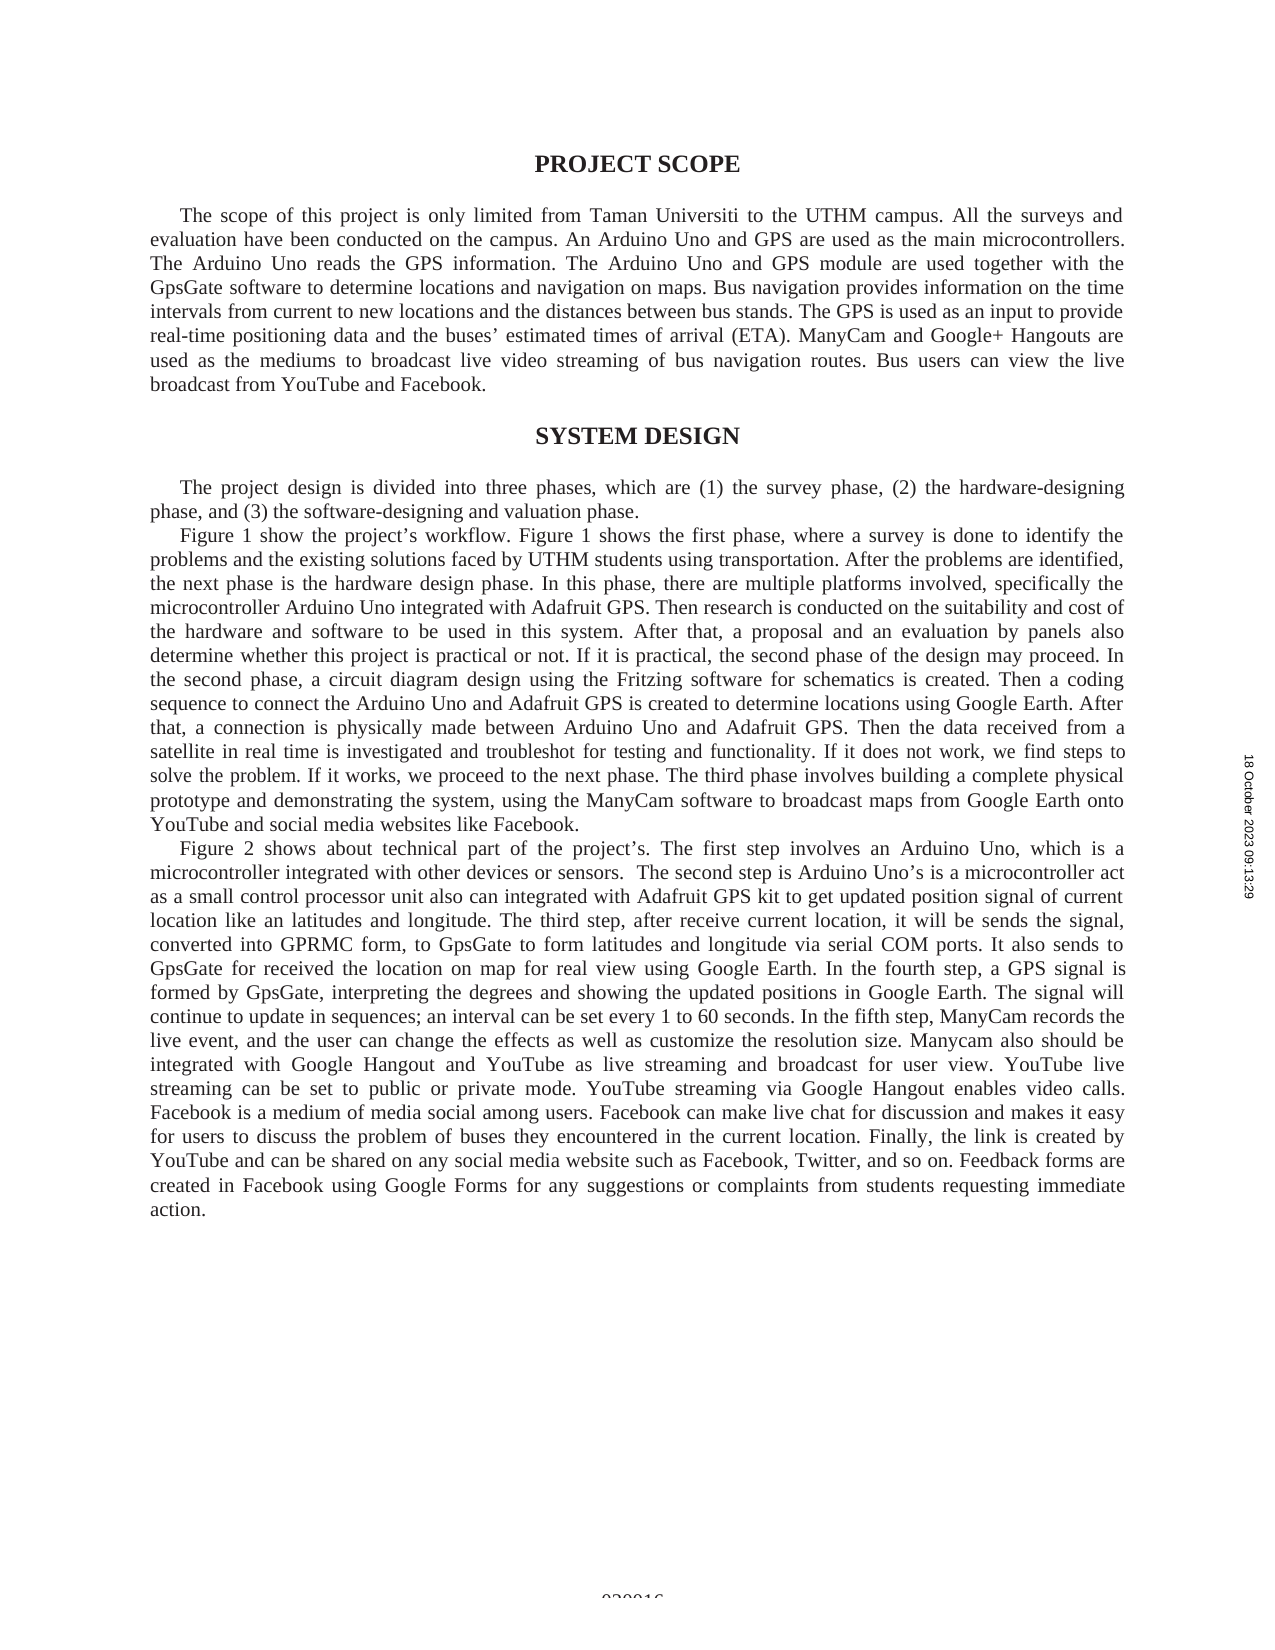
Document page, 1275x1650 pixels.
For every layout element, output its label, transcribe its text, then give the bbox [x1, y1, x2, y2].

text The scope of this project is only limited from Taman Universiti to the UTHM campus. All the surveys and evaluation have been conducted on the campus. An Arduino Uno and GPS are used as the main microcontrollers. The Arduino Uno reads the GPS information. The Arduino Uno and GPS module are used together with the GpsGate software to determine locations and navigation on maps. Bus navigation provides information on the time intervals from current to new locations and the distances between bus stands. The GPS is used as an input to provide real-time positioning data and the buses’ estimated times of arrival (ETA). ManyCam and Google+ Hangouts are used as the mediums to broadcast live video streaming of bus navigation routes. Bus users can view the live broadcast from YouTube and Facebook. [150, 203, 1126, 396]
text The project design is divided into three phases, which are (1) the survey phase, (2) the hardware-designing phase, and (3) the software-designing and valuation phase. [150, 475, 1125, 523]
subtitle SYSTEM DESIGN [223, 421, 1052, 450]
text Figure 1 show the project’s workflow. Figure 1 shows the first phase, where a survey is done to identify the problems and the existing solutions faced by UTHM students using transportation. After the problems are identified, the next phase is the hardware design phase. In this phase, there are multiple platforms involved, specifically the microcontroller Arduino Uno integrated with Adafruit GPS. Then research is conducted on the suitability and cost of the hardware and software to be used in this system. After that, a proposal and an evaluation by panels also determine whether this project is practical or not. If it is practical, the second phase of the design may proceed. In the second phase, a circuit diagram design using the Fritzing software for schematics is created. Then a coding sequence to connect the Arduino Uno and Adafruit GPS is created to determine locations using Google Earth. After that, a connection is physically made between Arduino Uno and Adafruit GPS. Then the data received from a satellite in real time is investigated and troubleshot for testing and functionality. If it does not work, we find steps to solve the problem. If it works, we proceed to the next phase. The third phase involves building a complete physical prototype and demonstrating the system, using the ManyCam software to broadcast maps from Google Earth onto YouTube and social media websites like Facebook. [150, 523, 1126, 836]
text Figure 2 shows about technical part of the project’s. The first step involves an Arduino Uno, which is a microcontroller integrated with other devices or sensors. The second step is Arduino Uno’s is a microcontroller act as a small control processor unit also can integrated with Adafruit GPS kit to get updated position signal of current location like an latitudes and longitude. The third step, after receive current location, it will be sends the signal, converted into GPRMC form, to GpsGate to form latitudes and longitude via serial COM ports. It also sends to GpsGate for received the location on map for real view using Google Earth. In the fourth step, a GPS signal is formed by GpsGate, interpreting the degrees and showing the updated positions in Google Earth. The signal will continue to update in sequences; an interval can be set every 1 to 60 seconds. In the fifth step, ManyCam records the live event, and the user can change the effects as well as customize the resolution size. Manycam also should be integrated with Google Hangout and YouTube as live streaming and broadcast for user view. YouTube live streaming can be set to public or private mode. YouTube streaming via Google Hangout enables video calls. Facebook is a medium of media social among users. Facebook can make live chat for discussion and makes it easy for users to discuss the problem of buses they encountered in the current location. Finally, the link is created by YouTube and can be shared on any social media website such as Facebook, Twitter, and so on. Feedback forms are created in Facebook using Google Forms for any suggestions or complaints from students requesting immediate action. [150, 836, 1126, 1221]
subtitle PROJECT SCOPE [222, 149, 1052, 178]
